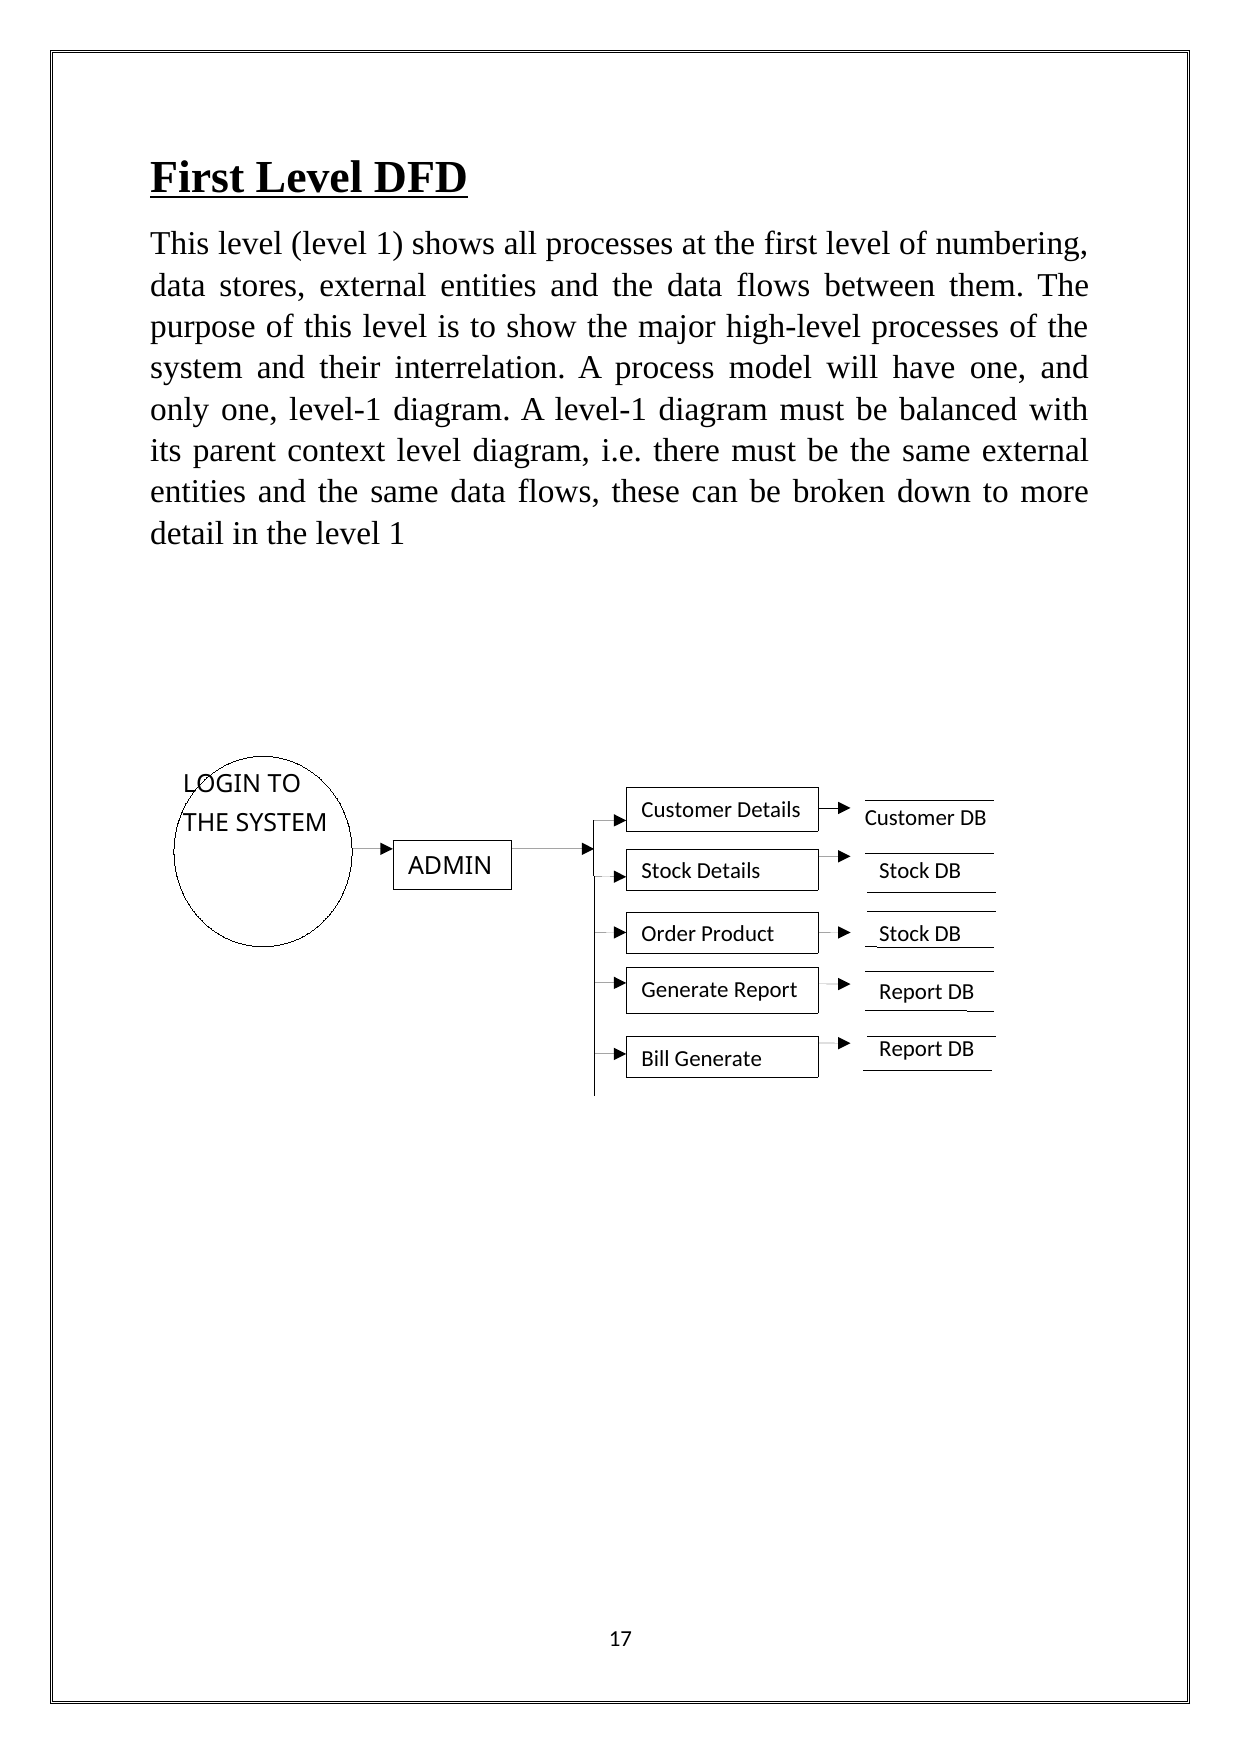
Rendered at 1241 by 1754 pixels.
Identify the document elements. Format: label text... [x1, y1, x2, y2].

text First Level DFD [150, 150, 1090, 203]
text This level (level 1) shows all processes at the first level of numbering, data stores, external entities and the data flows between them. The purpose of this level is to show the major high-level processes of the system and their interrelation. A process model will have one, and only one, level-1 diagram. A level-1 diagram must be balanced with its parent context level diagram, i.e. there must be the same external entities and the same data flows, these can be broken down to more detail in the level 1 [150, 223, 1090, 551]
